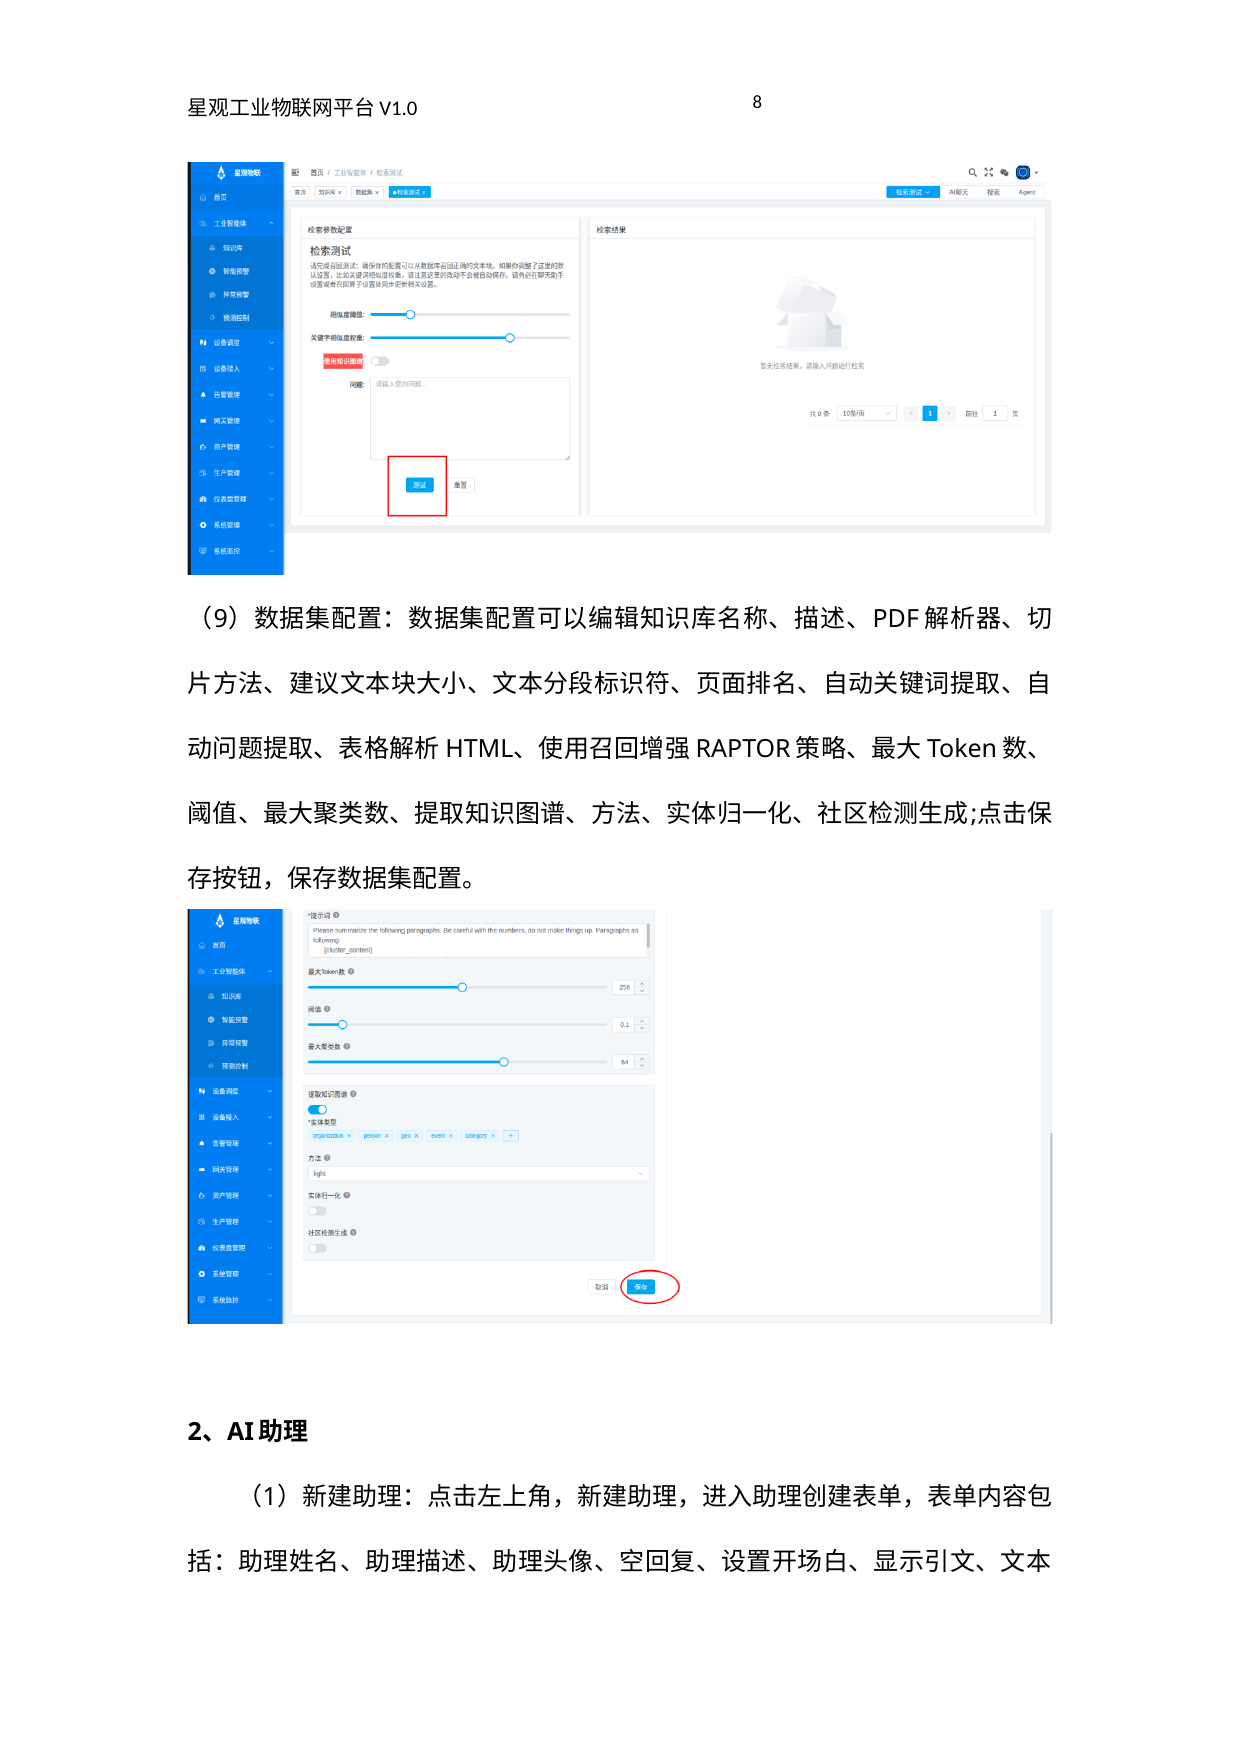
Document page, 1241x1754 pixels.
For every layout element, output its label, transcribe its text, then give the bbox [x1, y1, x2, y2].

list （9）数据集配置：数据集配置可以编辑知识库名称、描述、PDF解析器、切片方法、建议文本块大小、文本分段标识符、页面排名、自动关键词提取、自动问题提取、表格解析HTML、使用召回增强RAPTOR策略、最大Token数、阈值、最大聚类数、提取知识图谱、方法、实体归一化、社区检测生成;点击保存按钮，保存数据集配置。 [187, 584, 1053, 909]
picture [187, 909, 1053, 1324]
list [187, 1462, 1053, 1592]
list AI助理 [187, 1397, 1053, 1462]
picture [187, 162, 1052, 575]
